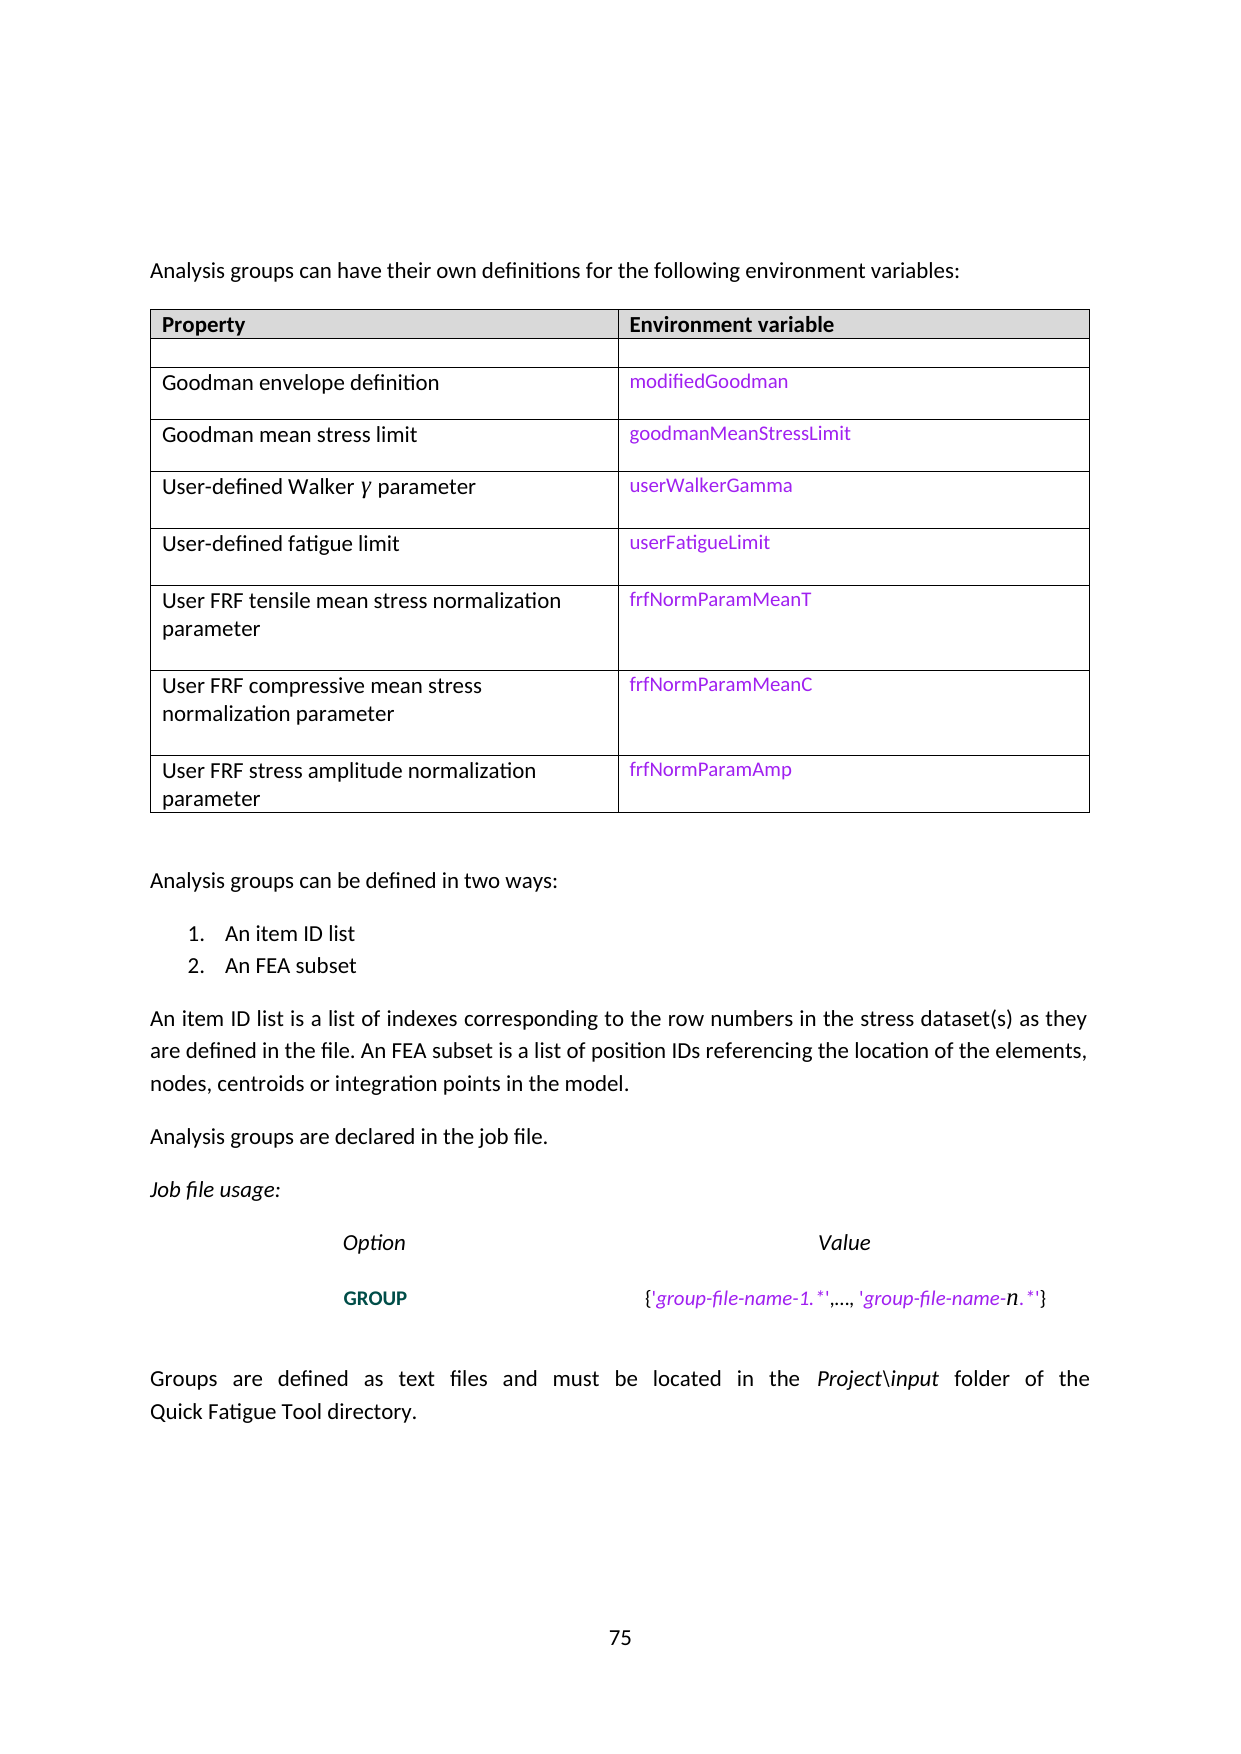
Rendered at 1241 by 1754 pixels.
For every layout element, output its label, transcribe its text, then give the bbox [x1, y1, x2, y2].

text Analysis groups are declared in the job file. [150, 1122, 1090, 1150]
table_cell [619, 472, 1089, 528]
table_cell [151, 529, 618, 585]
list An FEA subset [187, 951, 1090, 979]
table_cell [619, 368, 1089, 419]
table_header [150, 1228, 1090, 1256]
text An item ID list is a list of indexes corresponding to the row numbers in the stress dataset(s) as they are defined in the file. An FEA subset is a list of position IDs referencing the location of the elements, nodes, centroids or integration points in the model. [150, 1004, 1090, 1097]
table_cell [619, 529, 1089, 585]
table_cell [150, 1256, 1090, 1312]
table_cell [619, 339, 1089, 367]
list An item ID list [187, 919, 1090, 947]
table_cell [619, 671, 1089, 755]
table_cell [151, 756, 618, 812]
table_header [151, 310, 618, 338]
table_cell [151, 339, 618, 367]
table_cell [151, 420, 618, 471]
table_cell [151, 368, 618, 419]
text Analysis groups can have their own definitions for the following environment variables: [150, 256, 1090, 284]
text Job file usage: [150, 1175, 1090, 1203]
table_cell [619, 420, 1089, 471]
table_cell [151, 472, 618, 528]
text Groups are defined as text files and must be located in the Project\input folder of the Quick Fatigue Tool directory. [150, 1364, 1090, 1425]
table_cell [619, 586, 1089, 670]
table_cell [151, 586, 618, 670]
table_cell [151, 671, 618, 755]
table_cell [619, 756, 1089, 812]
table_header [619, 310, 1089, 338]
text Analysis groups can be defined in two ways: [150, 866, 1090, 894]
